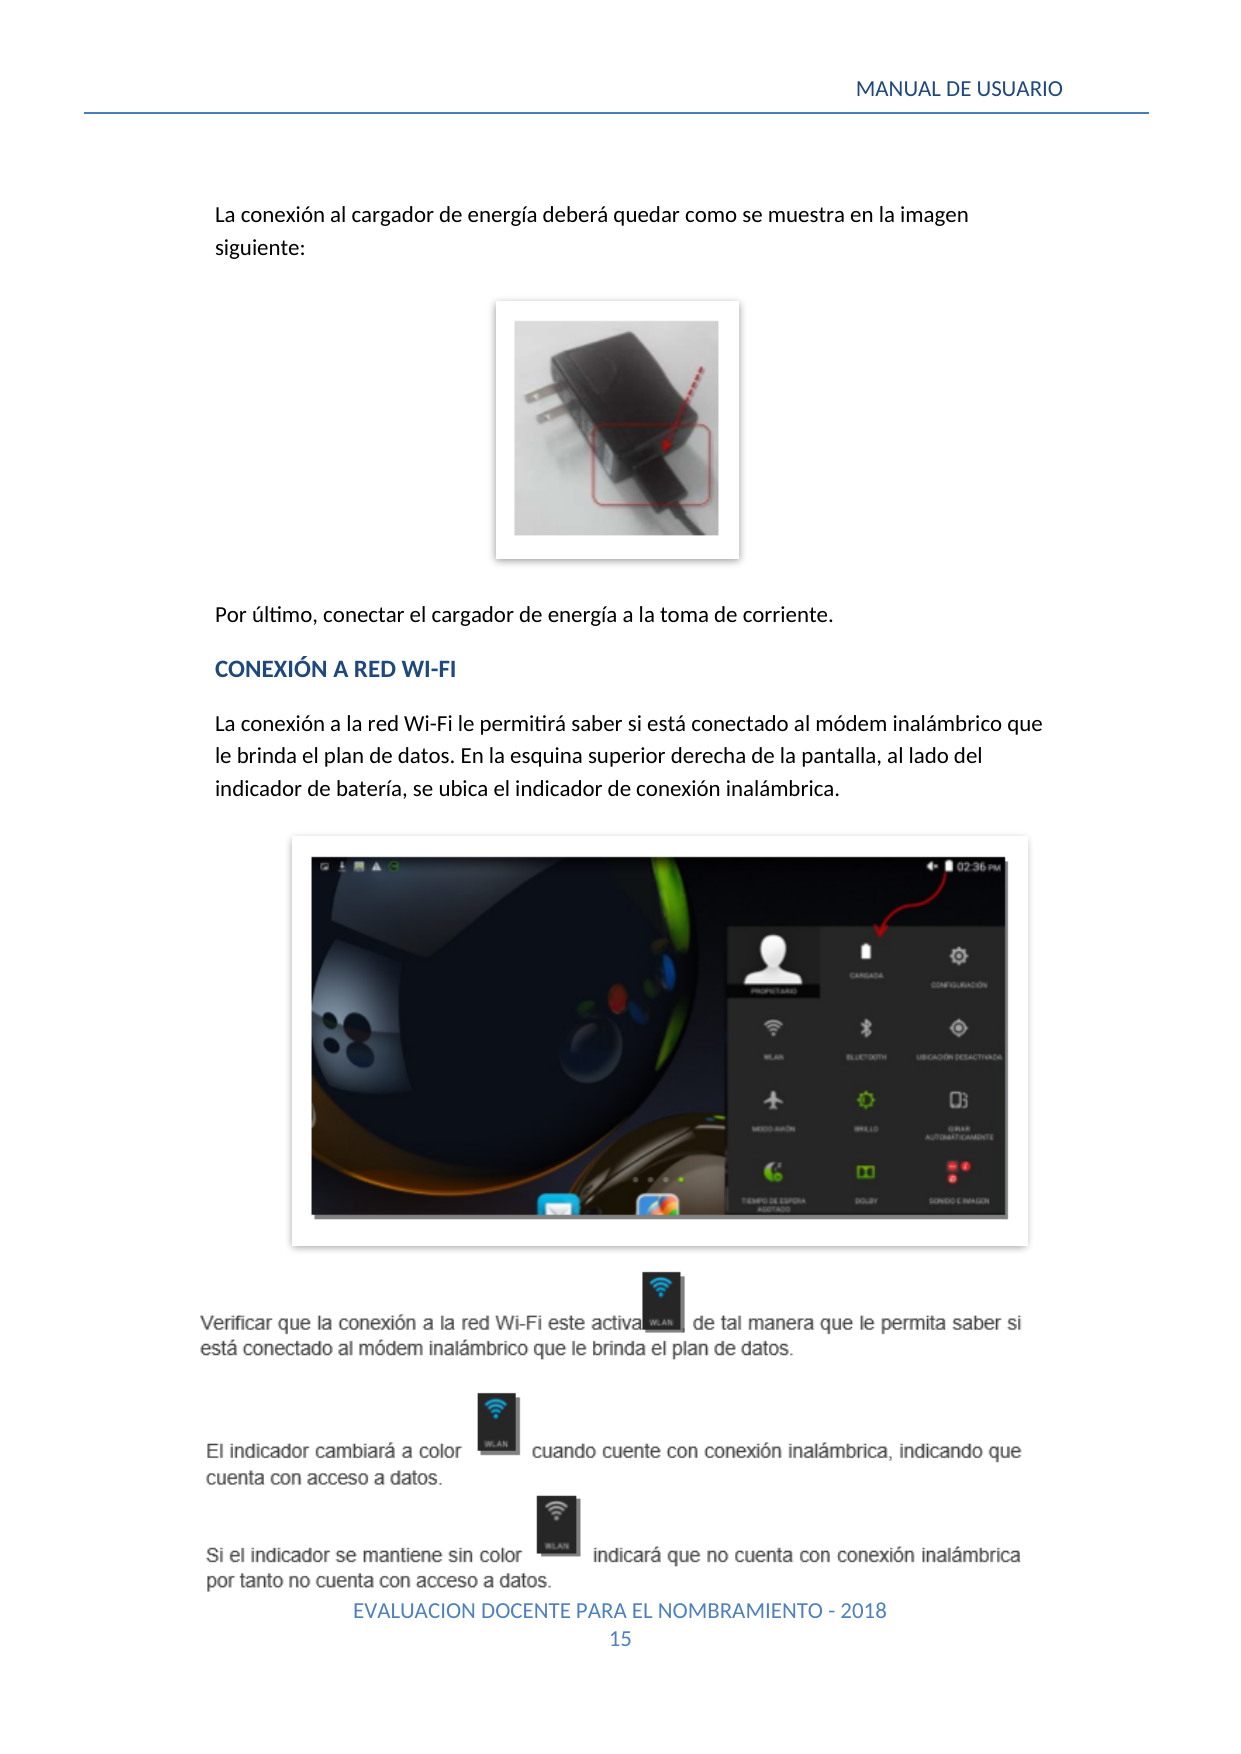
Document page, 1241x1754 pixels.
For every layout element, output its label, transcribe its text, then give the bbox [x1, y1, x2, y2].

picture [511, 315, 725, 545]
text La conexión a la red Wi-Fi le permitirá saber si está conectado al módem inalámbrico que le brinda el plan de datos. En la esquina superior derecha de la pantalla, al lado del indicador de batería, se ubica el indicador de conexión inalámbrica. [215, 709, 1063, 802]
picture [195, 1261, 1034, 1596]
text CONEXIÓN A RED WI-FI [215, 654, 1063, 684]
text Por último, conectar el cargador de energía a la toma de corriente. [215, 286, 1063, 629]
text La conexión al cargador de energía deberá quedar como se muestra en la imagen siguiente: [215, 201, 1063, 261]
picture [307, 851, 1013, 1231]
